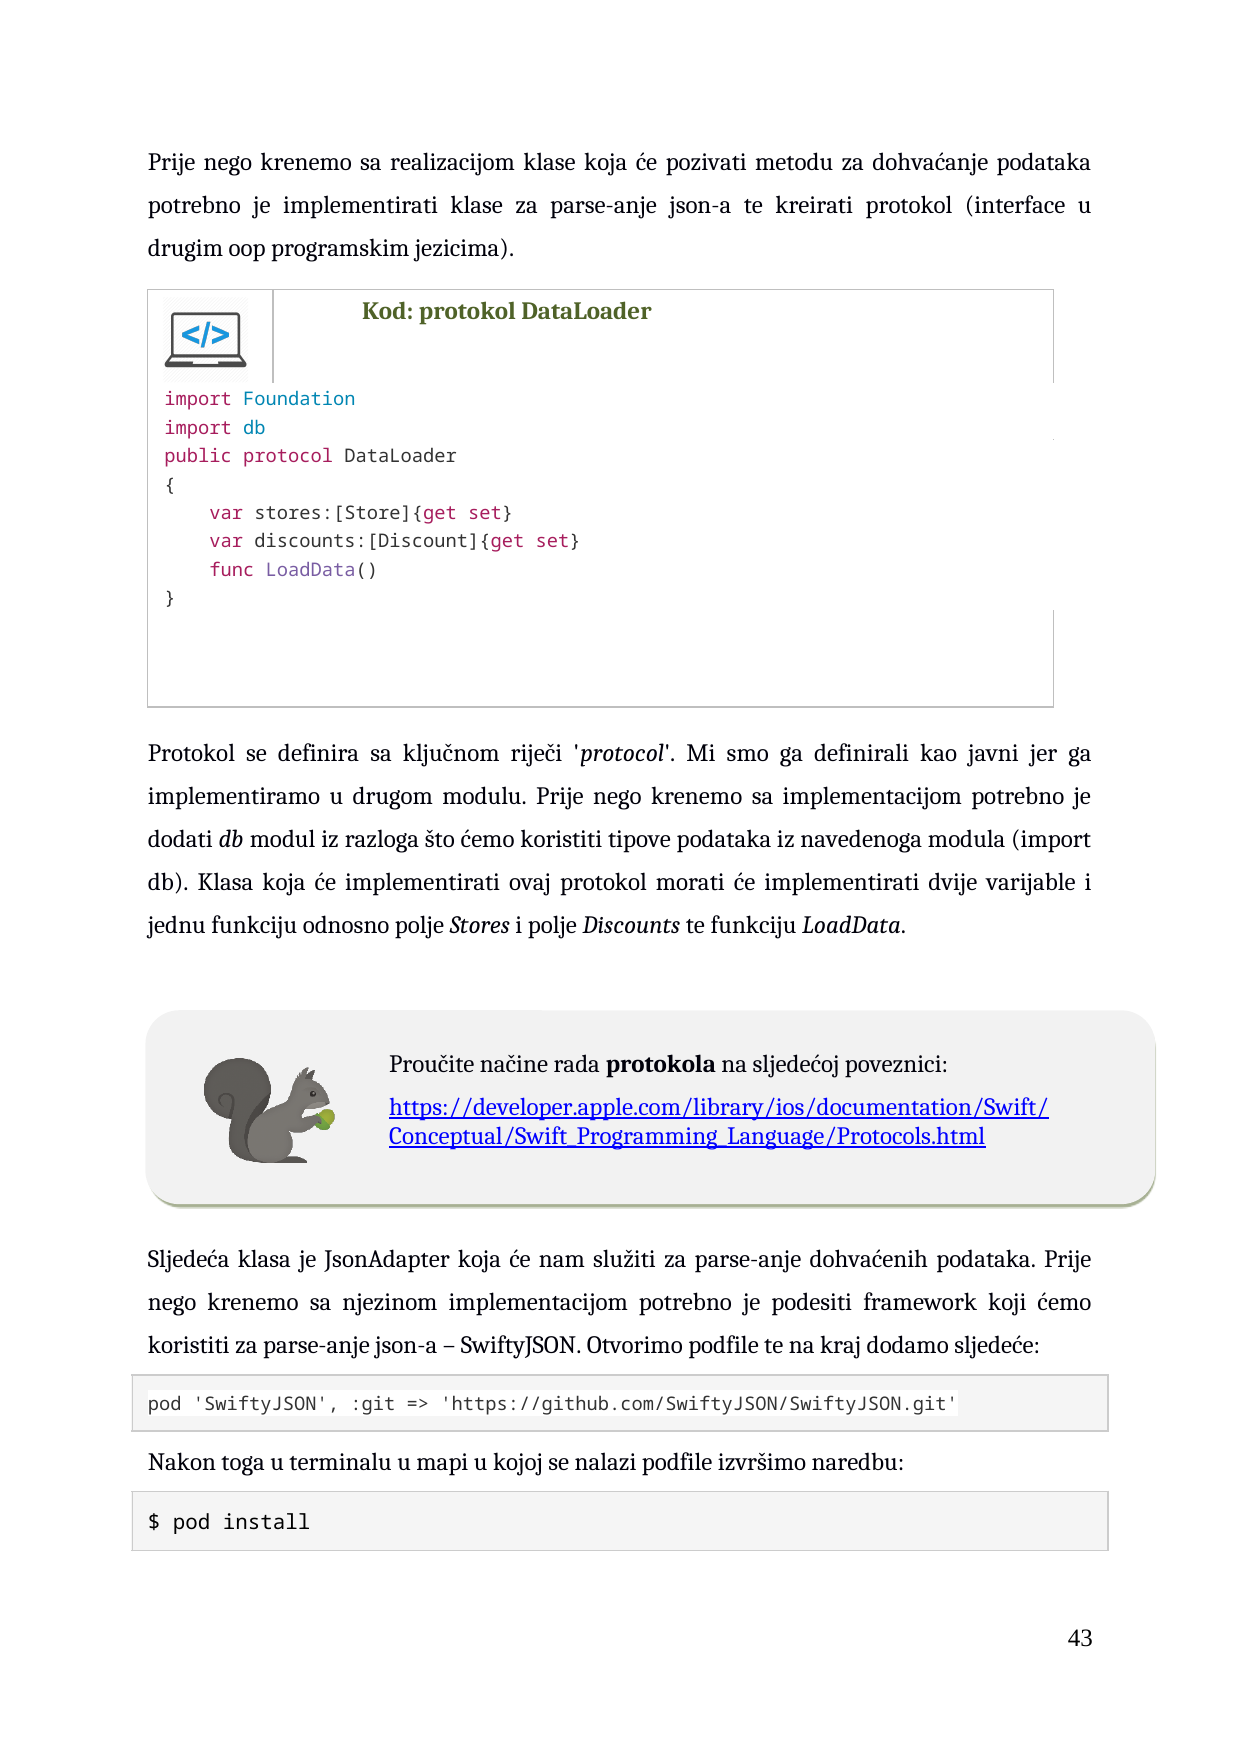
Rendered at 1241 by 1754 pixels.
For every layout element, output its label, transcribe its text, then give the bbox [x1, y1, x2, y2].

picture [162, 297, 249, 383]
text Sljedeća klasa je JsonAdapter koja će nam služiti za parse-anje dohvaćenih podataka. Prije nego krenemo sa njezinom implementacijom potrebno je podesiti framework koji ćemo koristiti za parse-anje json-a – SwiftyJSON. Otvorimo podfile te na kraj dodamo sljedeće: [148, 1245, 1093, 1360]
text Protokol se definira sa ključnom riječi 'protocol'. Mi smo ga definirali kao javni jer ga implementiramo u drugom modulu. Prije nego krenemo sa implementacijom potrebno je dodati db modul iz razloga što ćemo koristiti tipove podataka iz navedenoga modula (import db). Klasa koja će implementirati ovaj protokol morati će implementirati dvije varijable i jednu funkciju odnosno polje Stores i polje Discounts te funkciju LoadData. [148, 738, 1093, 940]
text $ pod install [133, 1492, 1107, 1550]
text Prije nego krenemo sa realizacijom klase koja će pozivati metodu za dohvaćanje podataka potrebno je implementirati klase za parse-anje json-a te kreirati protokol (interface u drugim oop programskim jezicima). [148, 148, 1093, 263]
text pod 'SwiftyJSON', :git => 'https://github.com/SwiftyJSON/SwiftyJSON.git' [133, 1376, 1107, 1430]
picture [171, 1029, 367, 1186]
text Nakon toga u terminalu u mapi u kojoj se nalazi podfile izvršimo naredbu: [148, 1447, 1093, 1476]
